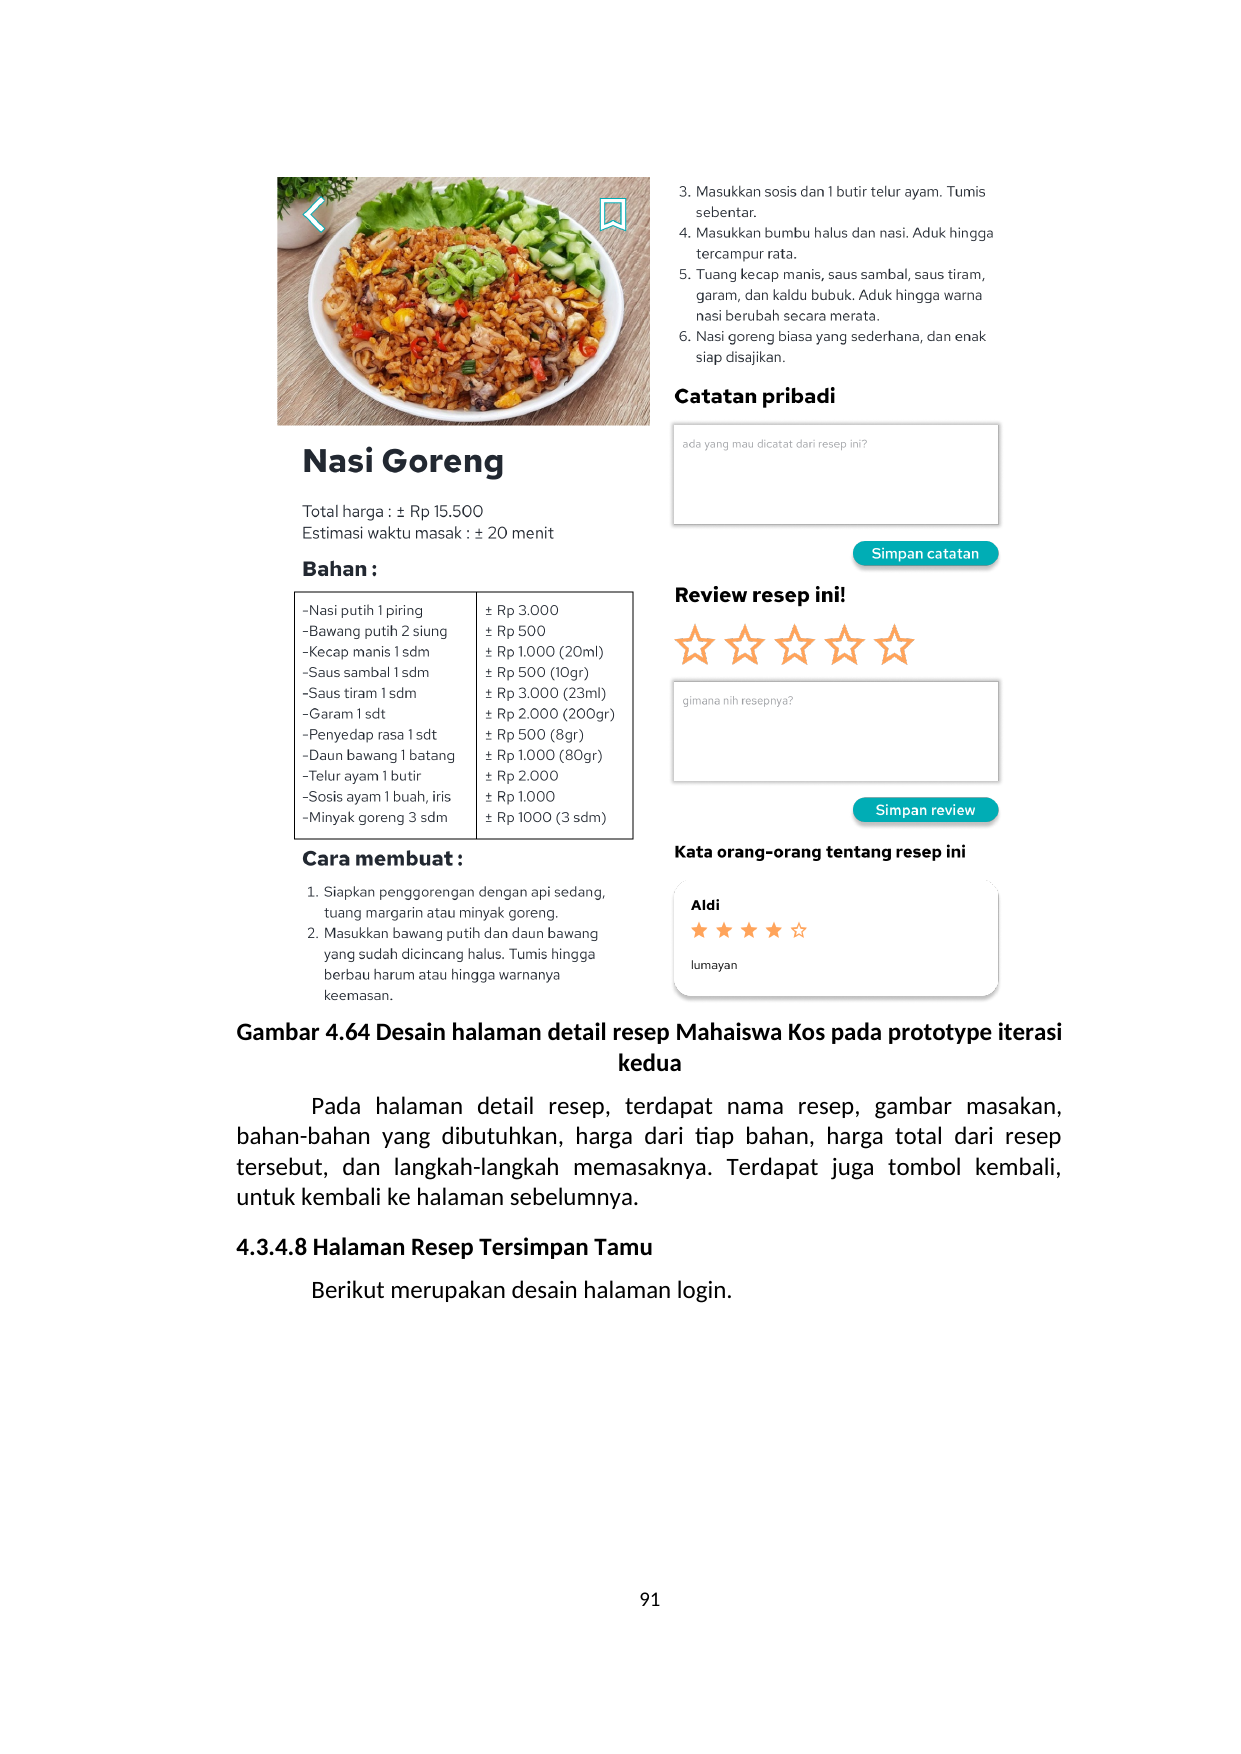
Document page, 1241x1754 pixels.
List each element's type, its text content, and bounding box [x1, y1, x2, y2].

subtitle Halaman Resep Tersimpan Tamu [236, 1231, 1063, 1261]
picture [277, 177, 1023, 1004]
text Berikut merupakan desain halaman login. [236, 1274, 1063, 1304]
text Pada halaman detail resep, terdapat nama resep, gambar masakan, bahan-bahan yang dibutuhkan, harga dari tiap bahan, harga total dari resep tersebut, dan langkah-langkah memasaknya. Terdapat juga tombol kembali, untuk kembali ke halaman sebelumnya. [236, 1090, 1063, 1212]
